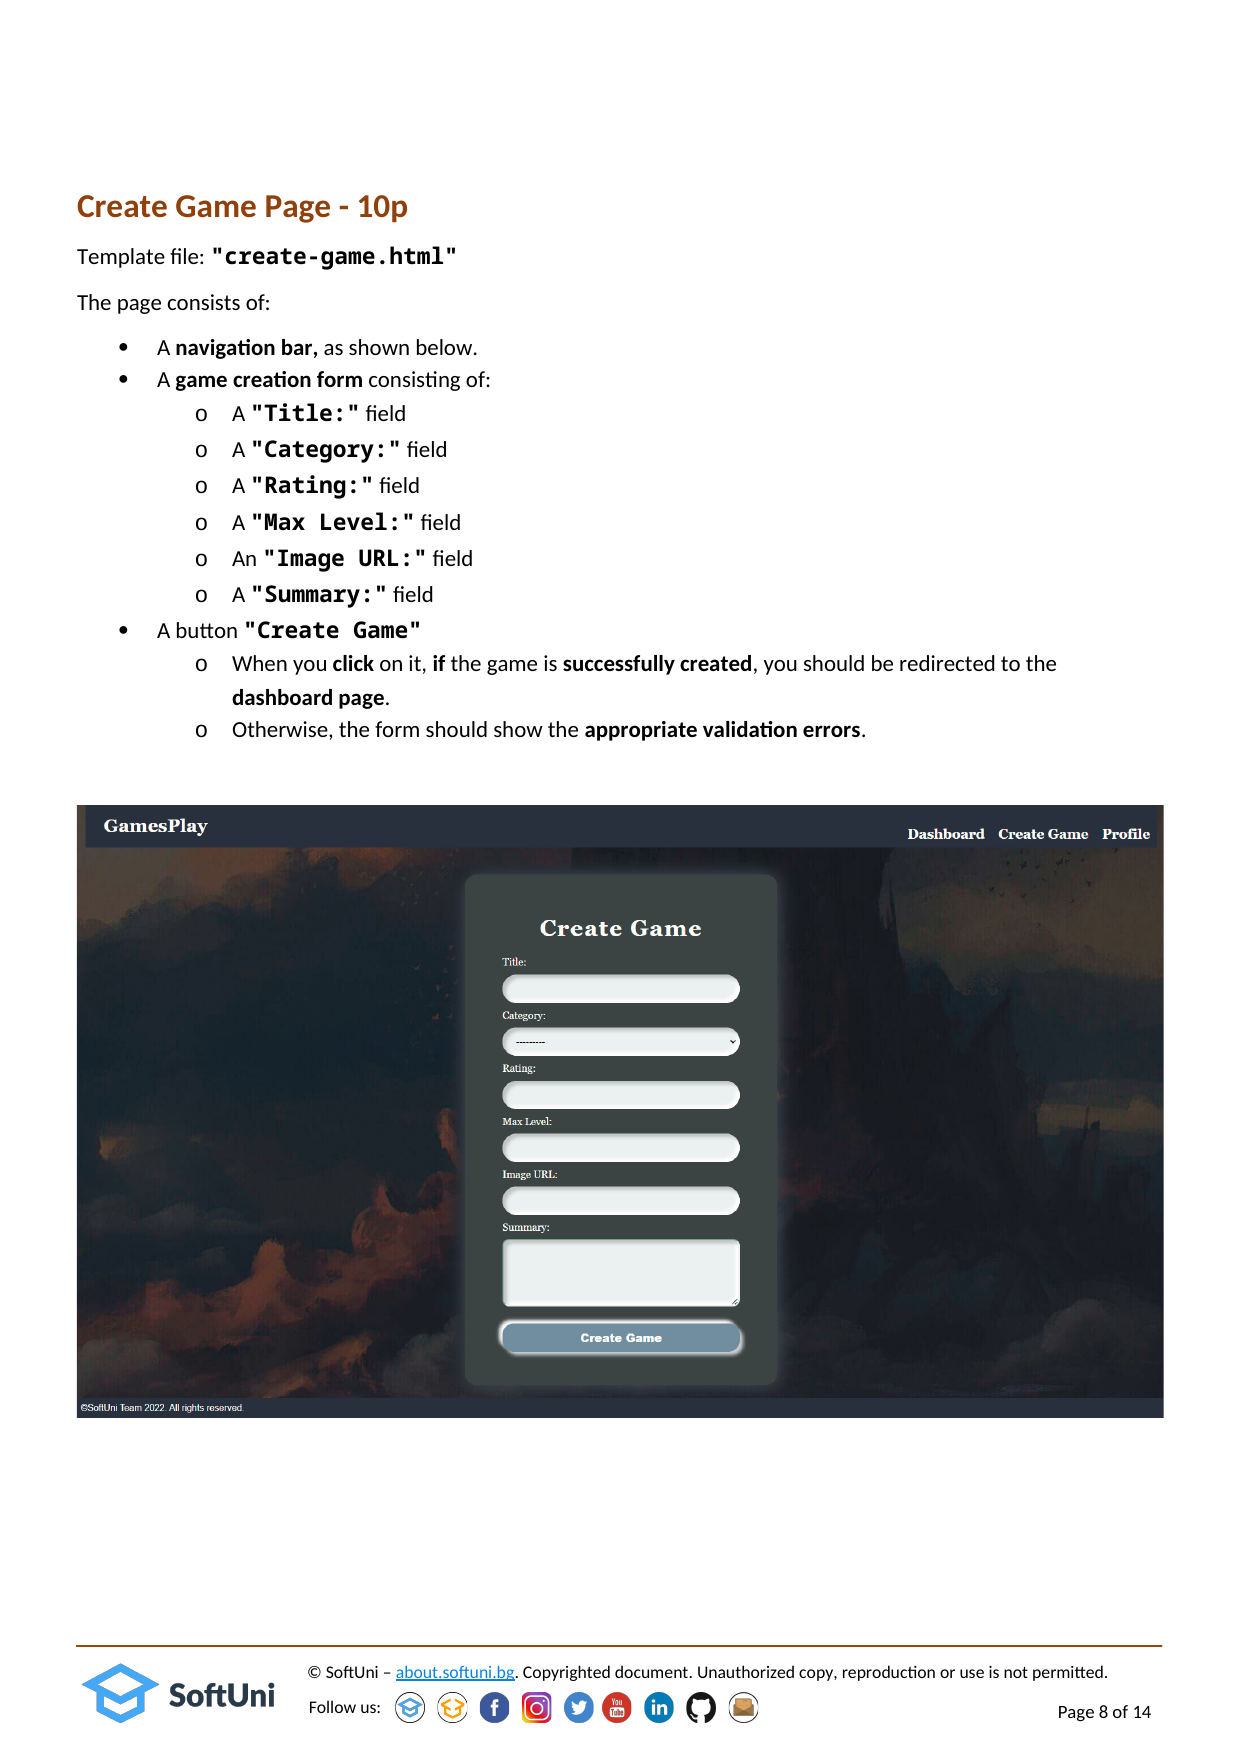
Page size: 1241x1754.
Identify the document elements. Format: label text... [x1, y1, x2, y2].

picture [644, 1714, 653, 1723]
picture [686, 1692, 716, 1723]
text Template file: "create-game.html" [77, 240, 1163, 271]
list A game creation form consisting of: [119, 365, 1163, 393]
picture [76, 805, 1164, 1418]
picture [564, 1692, 594, 1723]
list A "Title:" field [194, 397, 1163, 429]
list A "Summary:" field [194, 578, 1163, 609]
picture [75, 1658, 281, 1729]
picture [728, 1692, 759, 1723]
picture [479, 1692, 510, 1723]
picture [522, 1692, 552, 1723]
list A "Rating:" field [194, 469, 1163, 501]
picture [602, 1692, 632, 1723]
text The page consists of: [77, 288, 1163, 316]
list A navigation bar, as shown below. [119, 333, 1163, 361]
list When you click on it, if the game is successfully created, you should be redirected to the dashboard page. [194, 649, 1163, 711]
picture [665, 1692, 674, 1701]
picture [437, 1692, 468, 1723]
list An "Image URL:" field [194, 542, 1163, 573]
picture [665, 1714, 674, 1723]
picture [395, 1692, 425, 1723]
list A "Category:" field [194, 433, 1163, 465]
list A button "Create Game" [119, 614, 1163, 645]
picture [644, 1692, 653, 1701]
subtitle Create Game Page - 10p [77, 185, 1163, 226]
list A "Max Level:" field [194, 506, 1163, 537]
picture [658, 1705, 667, 1714]
list Otherwise, the form should show the appropriate validation errors. [194, 715, 1163, 744]
